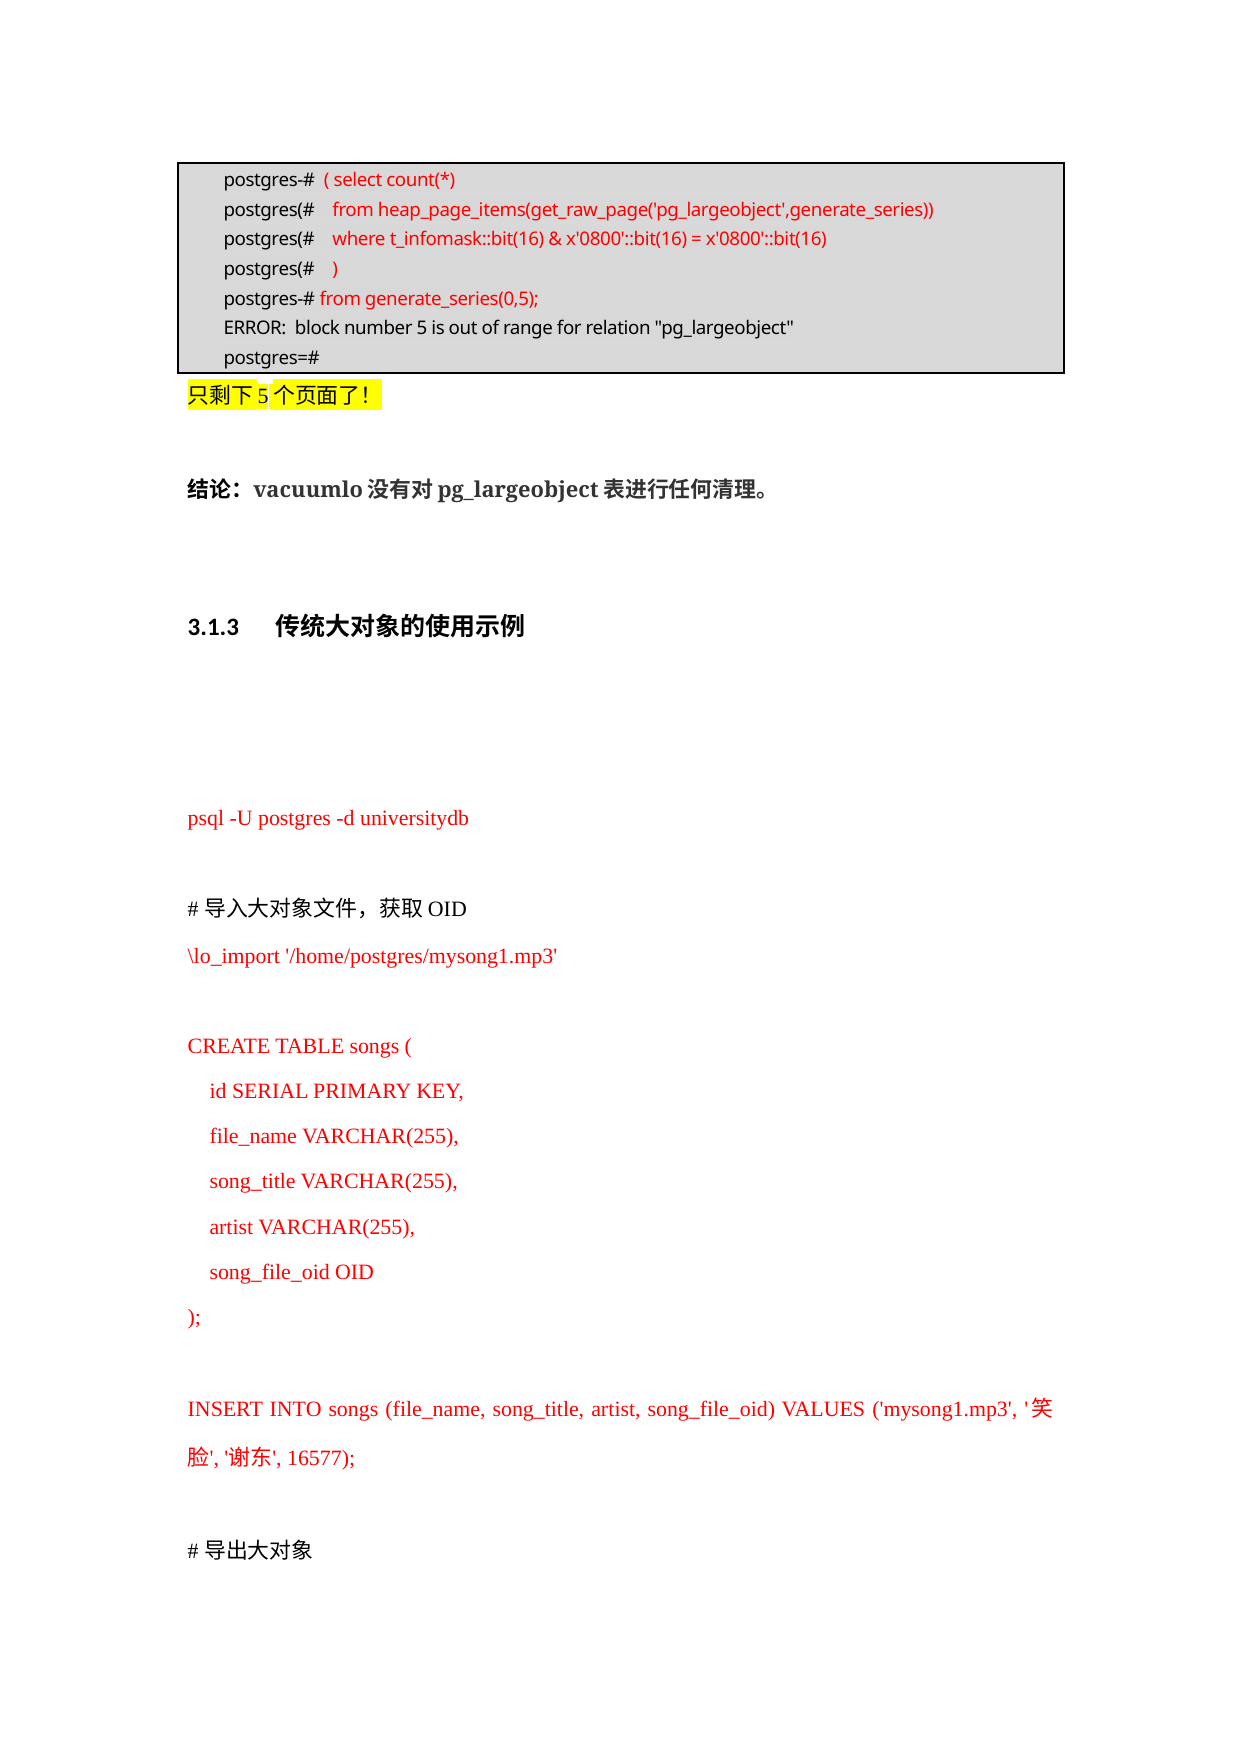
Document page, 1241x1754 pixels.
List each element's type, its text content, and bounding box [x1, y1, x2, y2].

text INSERT INTO songs (file_name, song_title, artist, song_file_oid) VALUES ('mysong1.mp3', '笑脸', '谢东', 16577); [187, 1390, 1053, 1472]
text # 导入大对象文件，获取 OID [187, 891, 1053, 923]
text song_file_oid OID [187, 1255, 1053, 1288]
text ); [187, 1300, 1053, 1333]
text postgres(# ) [179, 251, 1063, 281]
text # 导出大对象 [187, 1533, 1053, 1565]
subtitle 传统大对象的使用示例 [187, 592, 1053, 657]
text 只剩下5个页面了！ [187, 378, 1053, 411]
text song_title VARCHAR(255), [187, 1165, 1053, 1197]
text postgres(# from heap_page_items(get_raw_page('pg_largeobject',generate_series)) [179, 192, 1063, 221]
text postgres-# ( select count(*) [179, 164, 1063, 192]
text ERROR: block number 5 is out of range for relation "pg_largeobject" [179, 310, 1063, 340]
text file_name VARCHAR(255), [187, 1120, 1053, 1152]
text \lo_import '/home/postgres/mysong1.mp3' [187, 939, 1053, 972]
text id SERIAL PRIMARY KEY, [187, 1075, 1053, 1107]
text psql -U postgres -d universitydb [187, 801, 1053, 833]
text CREATE TABLE songs ( [187, 1029, 1053, 1062]
text 结论：vacuumlo没有对pg_largeobject表进行任何清理。 [603, 472, 1053, 504]
text postgres-# from generate_series(0,5); [179, 281, 1063, 310]
text postgres=# [179, 340, 1063, 372]
text postgres(# where t_infomask::bit(16) & x'0800'::bit(16) = x'0800'::bit(16) [179, 221, 1063, 251]
text artist VARCHAR(255), [187, 1210, 1053, 1242]
text 结论：vacuumlo没有对pg_largeobject表进行任何清理。 [187, 472, 367, 504]
